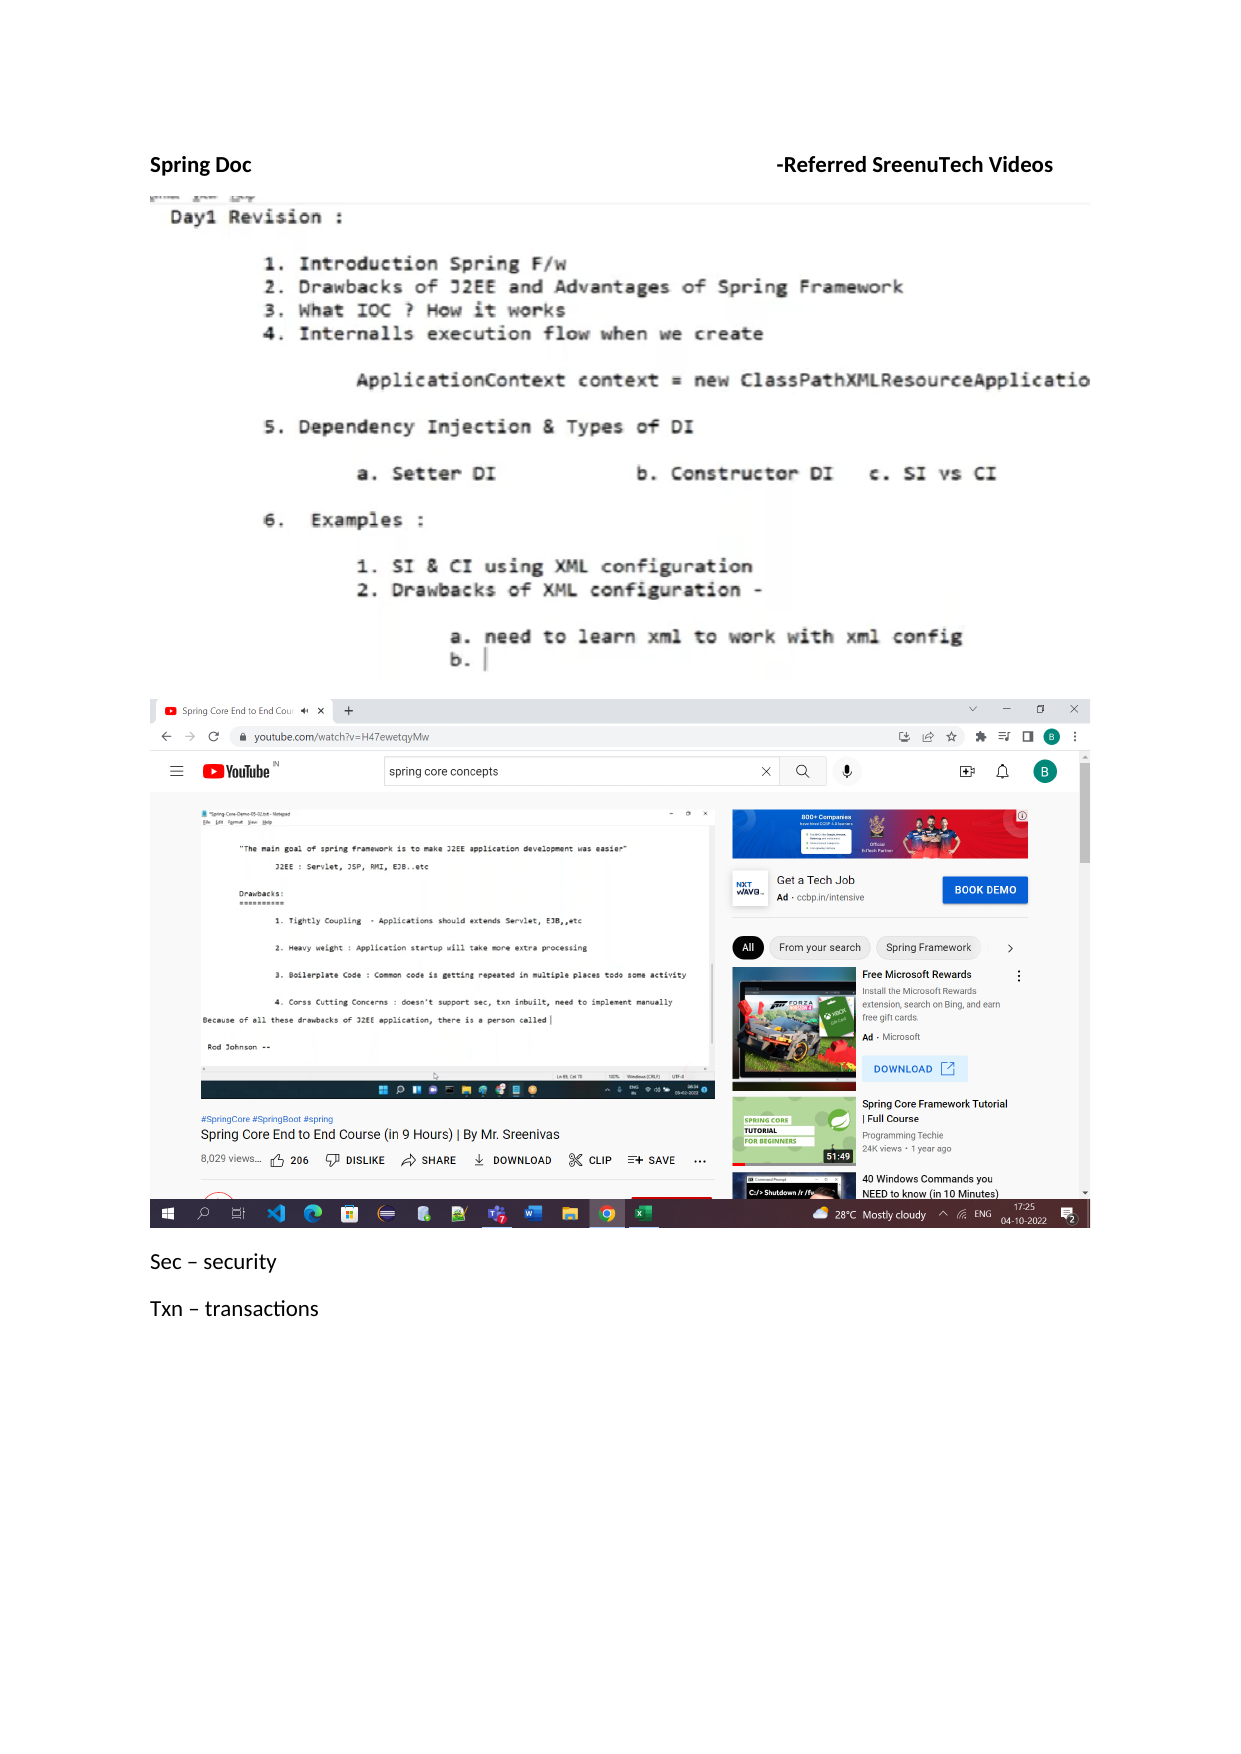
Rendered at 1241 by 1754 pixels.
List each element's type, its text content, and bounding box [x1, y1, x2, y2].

picture [150, 699, 1091, 1228]
text Txn – transactions [150, 1294, 1090, 1322]
picture [150, 196, 1091, 681]
text Spring Doc -Referred SreenuTech Videos [150, 150, 1090, 178]
text Sec – security [150, 1247, 1090, 1275]
